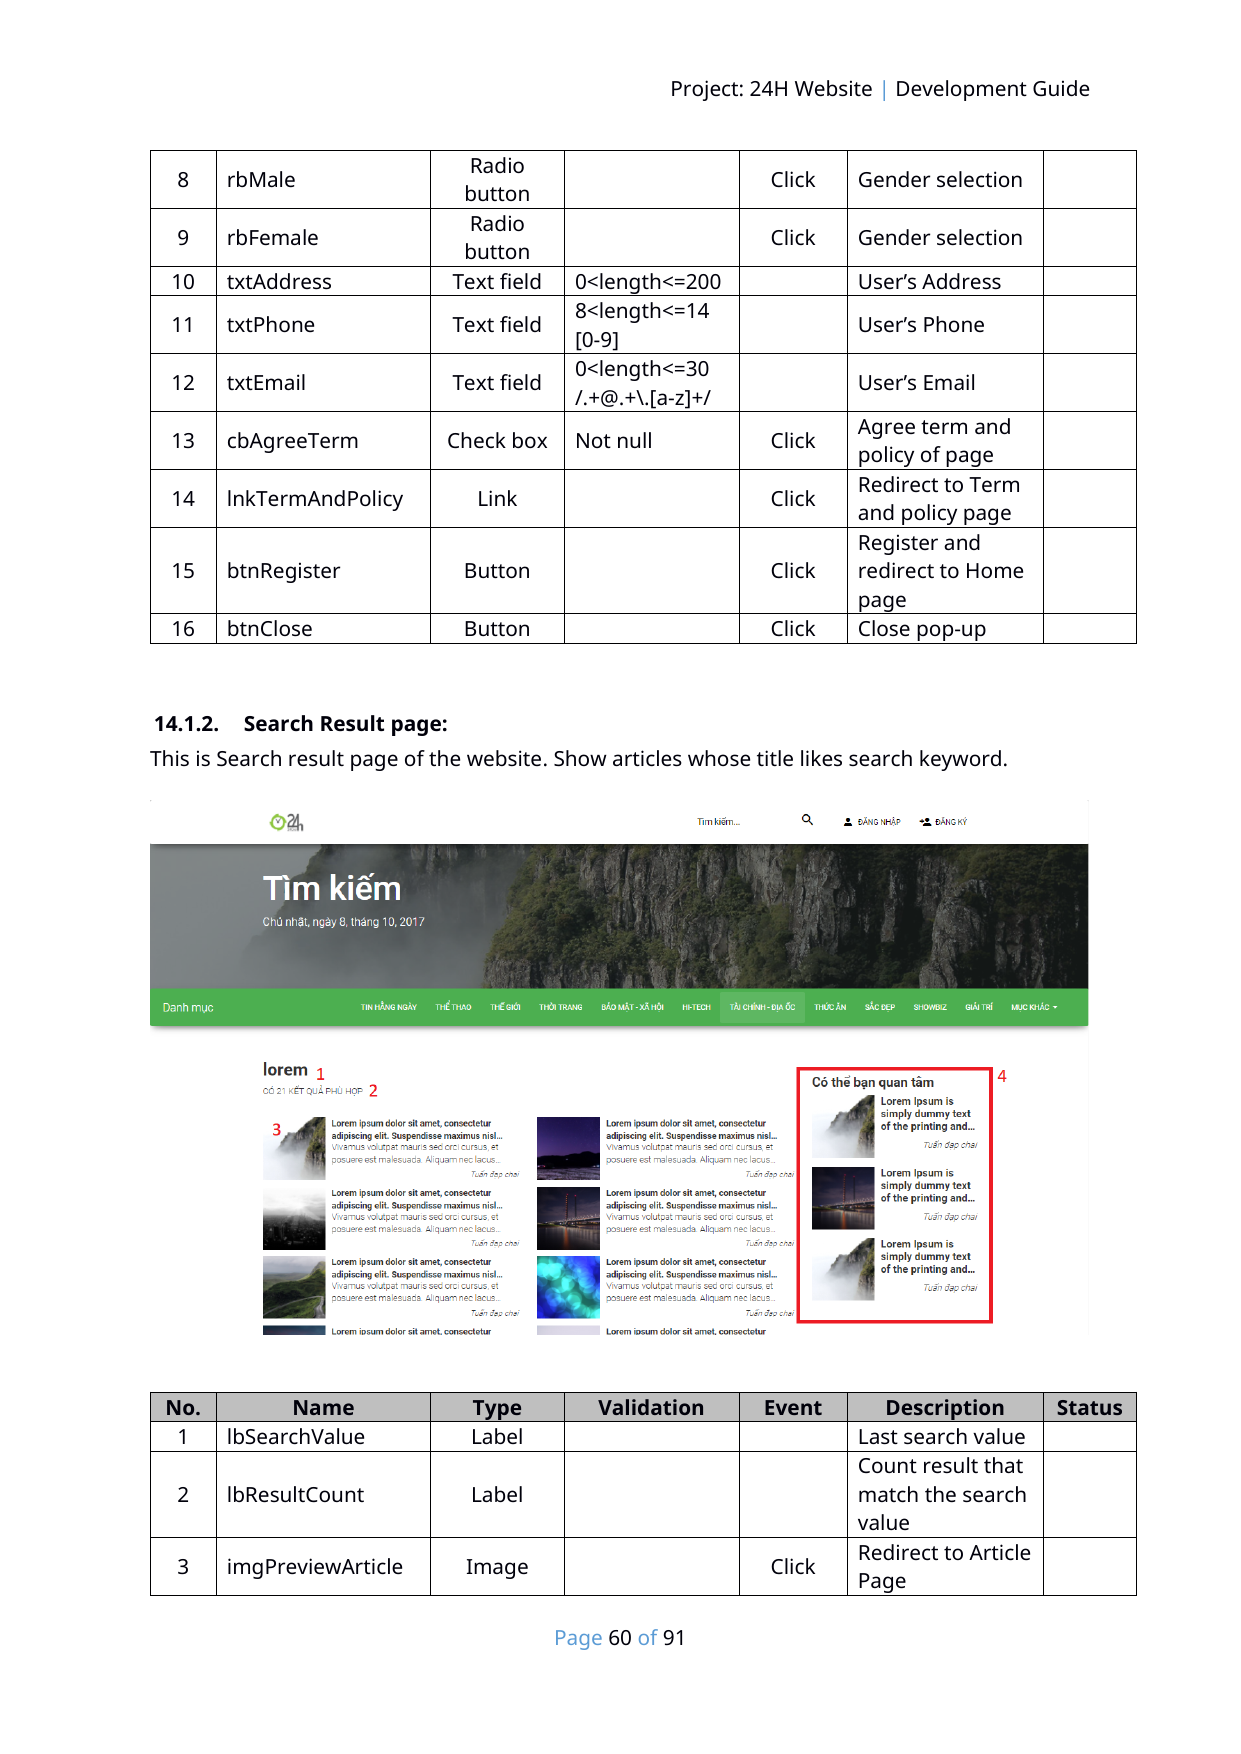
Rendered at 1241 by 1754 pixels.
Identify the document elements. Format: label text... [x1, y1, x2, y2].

table_cell cbAgreeTerm [217, 412, 430, 469]
table_header Event [740, 1393, 847, 1421]
table_cell [565, 209, 739, 266]
table_cell [1044, 1538, 1136, 1595]
table_cell Click [740, 151, 847, 208]
table_header Type [431, 1393, 564, 1421]
table_cell [1044, 267, 1136, 295]
table_cell [1044, 1422, 1136, 1451]
table_cell [1044, 209, 1136, 266]
table_cell lnkTermAndPolicy [217, 470, 430, 527]
table_cell [1044, 470, 1136, 527]
table_header Name [217, 1393, 430, 1421]
table_cell [740, 296, 847, 353]
table_cell 2 [151, 1452, 216, 1537]
table_cell [1044, 528, 1136, 613]
table_cell Click [740, 614, 847, 643]
table_header Description [848, 1393, 1043, 1421]
subtitle Search Result page: [154, 709, 1090, 738]
table_cell 3 [151, 1538, 216, 1595]
table_cell 1 [151, 1422, 216, 1451]
table_cell Radio button [431, 209, 564, 266]
table_cell lbResultCount [217, 1452, 430, 1537]
table_cell Label [431, 1452, 564, 1537]
table_cell [740, 354, 847, 411]
table_cell User’s Email [848, 354, 1043, 411]
picture [150, 800, 1089, 1335]
table_header No. [151, 1393, 216, 1421]
table_cell [1044, 296, 1136, 353]
table_cell 8 [151, 151, 216, 208]
table_cell txtPhone [217, 296, 430, 353]
table_cell btnClose [217, 614, 430, 643]
table_cell [1044, 354, 1136, 411]
table_cell Click [740, 412, 847, 469]
table_header Status [1044, 1393, 1136, 1421]
table_cell 0<length<=30 /.+@.+\.[a-z]+/ [565, 354, 739, 411]
table_cell [565, 1422, 739, 1451]
table_header Validation [565, 1393, 739, 1421]
table_cell Label [431, 1422, 564, 1451]
table_cell imgPreviewArticle [217, 1538, 430, 1595]
table_cell Last search value [848, 1422, 1043, 1451]
table_cell Redirect to Article Page [848, 1538, 1043, 1595]
table_cell Text field [431, 296, 564, 353]
table_cell Agree term and policy of page [848, 412, 1043, 469]
table_cell [1044, 412, 1136, 469]
table_cell 14 [151, 470, 216, 527]
table_cell Radio button [431, 151, 564, 208]
table_cell Link [431, 470, 564, 527]
table_cell [1044, 614, 1136, 643]
table_cell txtAddress [217, 267, 430, 295]
table_cell User’s Phone [848, 296, 1043, 353]
table_cell rbFemale [217, 209, 430, 266]
table_cell btnRegister [217, 528, 430, 613]
table_cell [565, 470, 739, 527]
table_cell Image [431, 1538, 564, 1595]
table_cell [565, 1538, 739, 1595]
table_cell [740, 1422, 847, 1451]
table_cell Button [431, 528, 564, 613]
table_cell [565, 151, 739, 208]
table_cell 0<length<=200 [565, 267, 739, 295]
table_cell txtEmail [217, 354, 430, 411]
table_cell Register and redirect to Home page [848, 528, 1043, 613]
table_cell 15 [151, 528, 216, 613]
table_cell Text field [431, 267, 564, 295]
table_cell 8<length<=14 [0-9] [565, 296, 739, 353]
table_cell [740, 1452, 847, 1537]
table_cell Click [740, 528, 847, 613]
table_cell [740, 267, 847, 295]
table_cell Not null [565, 412, 739, 469]
table_cell 12 [151, 354, 216, 411]
table_cell Button [431, 614, 564, 643]
table_cell Gender selection [848, 209, 1043, 266]
table_cell 11 [151, 296, 216, 353]
table_cell [565, 1452, 739, 1537]
table_cell Redirect to Term and policy page [848, 470, 1043, 527]
table_cell Click [740, 1538, 847, 1595]
table_cell [565, 614, 739, 643]
table_cell rbMale [217, 151, 430, 208]
table_cell 16 [151, 614, 216, 643]
table_cell Gender selection [848, 151, 1043, 208]
table_cell Text field [431, 354, 564, 411]
table_cell lbSearchValue [217, 1422, 430, 1451]
table_cell [1044, 1452, 1136, 1537]
table_cell Check box [431, 412, 564, 469]
table_cell User’s Address [848, 267, 1043, 295]
table_cell 13 [151, 412, 216, 469]
table_cell [565, 528, 739, 613]
table_cell Count result that match the search value [848, 1452, 1043, 1537]
table_cell Click [740, 470, 847, 527]
table_cell Click [740, 209, 847, 266]
table_cell [1044, 151, 1136, 208]
table_cell 10 [151, 267, 216, 295]
table_cell 9 [151, 209, 216, 266]
table_cell Close pop-up [848, 614, 1043, 643]
text This is Search result page of the website. Show articles whose title likes search keyword. [150, 744, 1090, 772]
